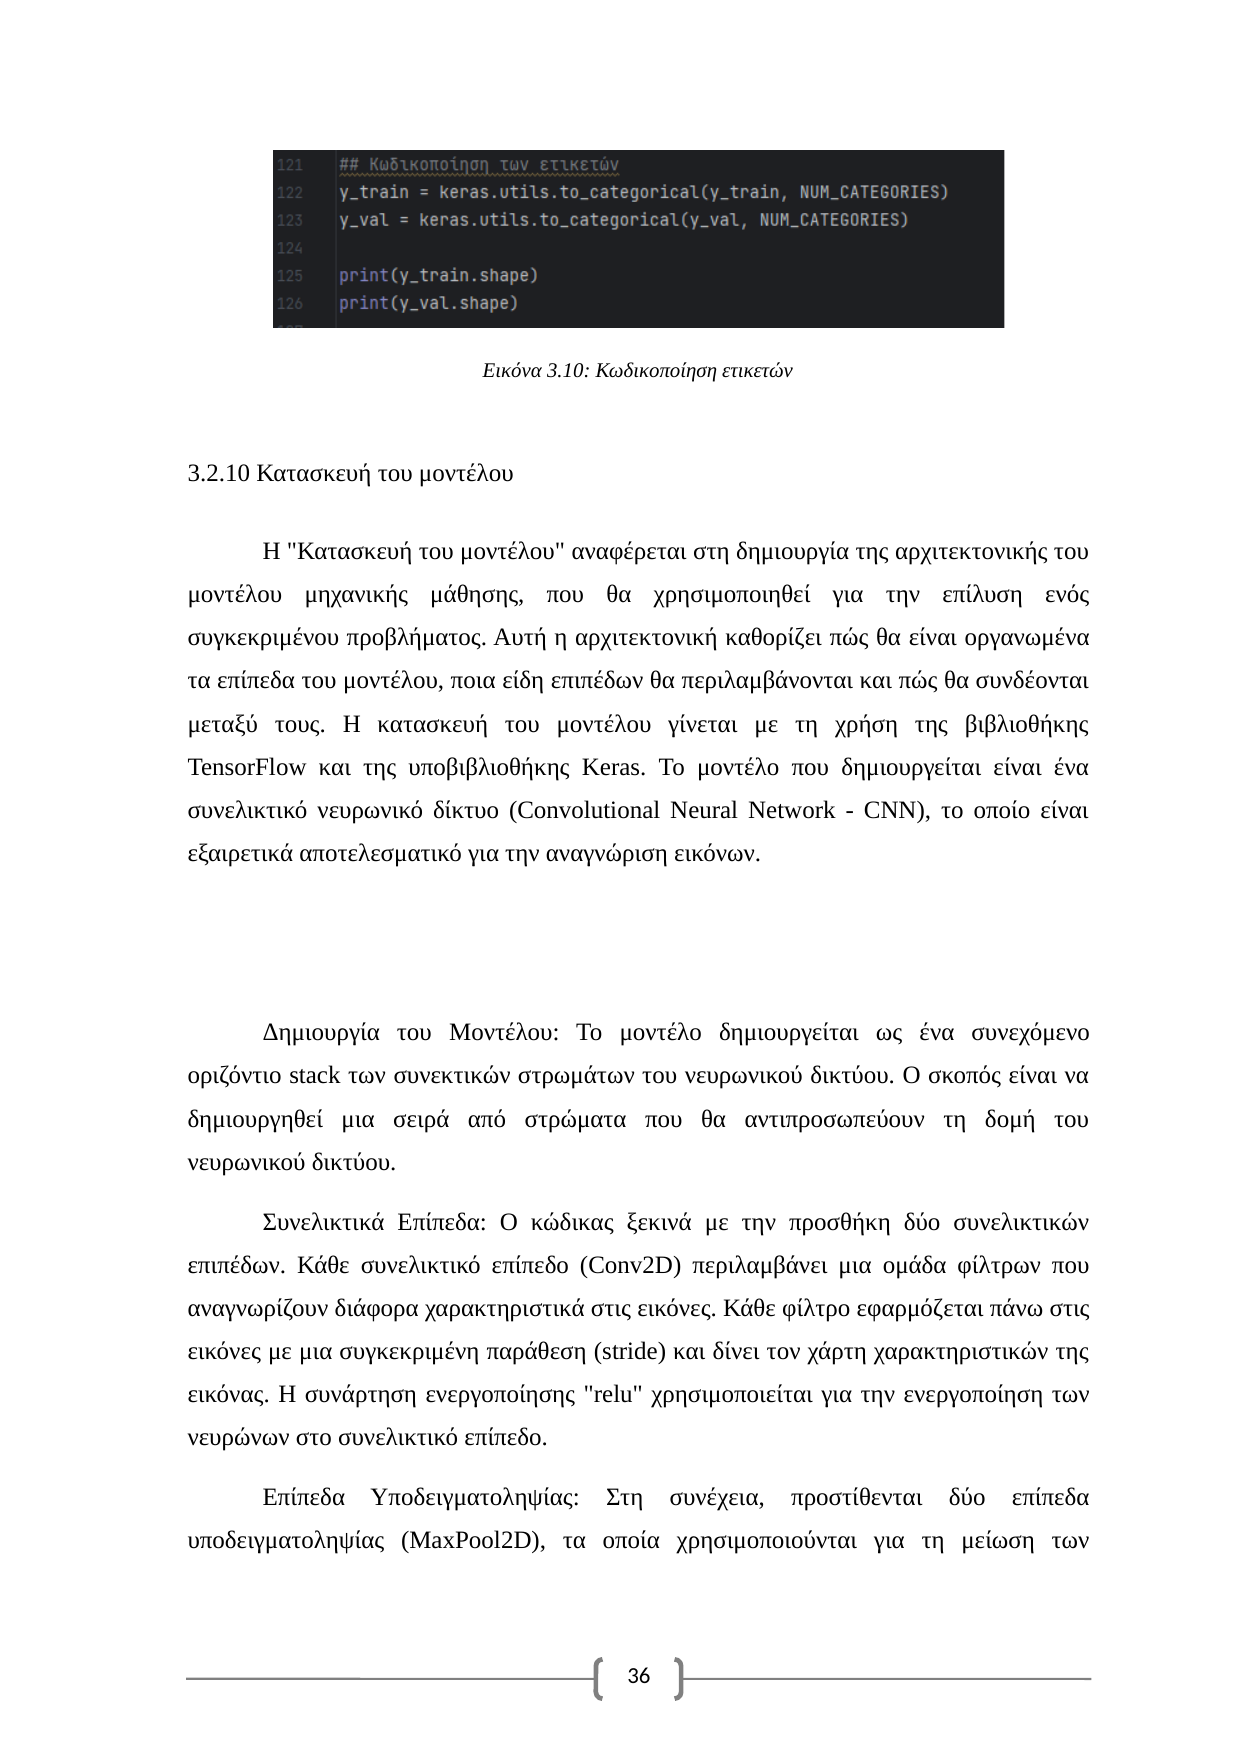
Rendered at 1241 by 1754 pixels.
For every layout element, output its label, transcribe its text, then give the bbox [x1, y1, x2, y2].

subtitle 3.2.10 Κατασκευή του μοντέλου [187, 458, 1090, 487]
text Η "Κατασκευή του μοντέλου" αναφέρεται στη δημιουργία της αρχιτεκτονικής του μοντέλου μηχανικής μάθησης, που θα χρησιμοποιηθεί για την επίλυση ενός συγκεκριμένου προβλήματος. Αυτή η αρχιτεκτονική καθορίζει πώς θα είναι οργανωμένα τα επίπεδα του μοντέλου, ποια είδη επιπέδων θα περιλαμβάνονται και πώς θα συνδέονται μεταξύ τους. Η κατασκευή του μοντέλου γίνεται με τη χρήση της βιβλιοθήκης TensorFlow και της υποβιβλιοθήκης Keras. Το μοντέλο που δημιουργείται είναι ένα συνελικτικό νευρωνικό δίκτυο (Convolutional Neural Network - CNN), το οποίο είναι εξαιρετικά αποτελεσματικό για την αναγνώριση εικόνων. [187, 536, 1090, 867]
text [187, 1482, 1090, 1554]
text Δημιουργία του Μοντέλου: Το μοντέλο δημιουργείται ως ένα συνεχόμενο οριζόντιο stack των συνεκτικών στρωμάτων του νευρωνικού δικτύου. Ο σκοπός είναι να δημιουργηθεί μια σειρά από στρώματα που θα αντιπροσωπεύουν τη δομή του νευρωνικού δικτύου. [187, 1017, 1090, 1176]
picture [273, 150, 1005, 328]
text Συνελικτικά Επίπεδα: Ο κώδικας ξεκινά με την προσθήκη δύο συνελικτικών επιπέδων. Κάθε συνελικτικό επίπεδο (Conv2D) περιλαμβάνει μια ομάδα φίλτρων που αναγνωρίζουν διάφορα χαρακτηριστικά στις εικόνες. Κάθε φίλτρο εφαρμόζεται πάνω στις εικόνες με μια συγκεκριμένη παράθεση (stride) και δίνει τον χάρτη χαρακτηριστικών της εικόνας. Η συνάρτηση ενεργοποίησης "relu" χρησιμοποιείται για την ενεργοποίηση των νευρώνων στο συνελικτικό επίπεδο. [187, 1207, 1090, 1451]
